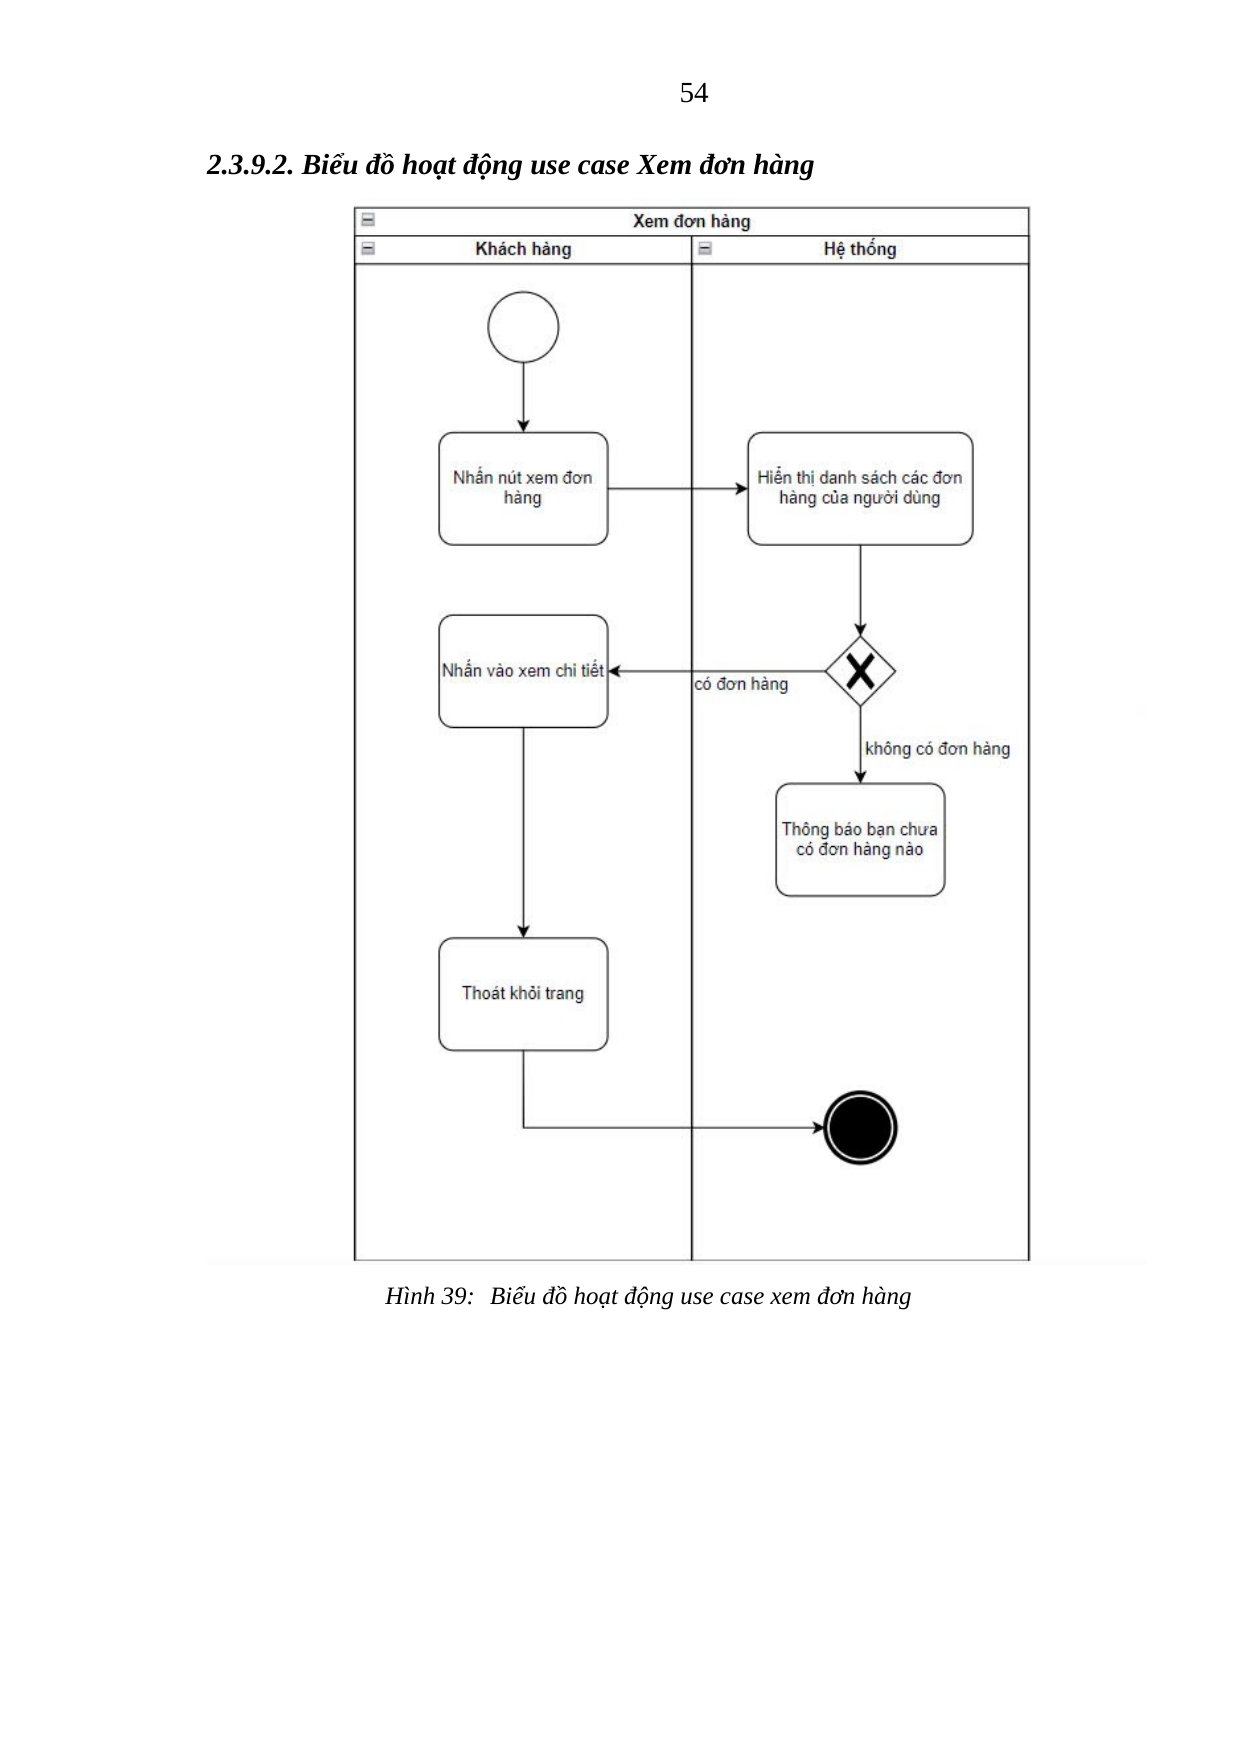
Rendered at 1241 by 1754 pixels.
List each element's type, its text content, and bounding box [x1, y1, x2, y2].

subtitle 2.3.9.2. Biểu đồ hoạt động use case Xem đơn hàng [207, 147, 1122, 181]
picture [206, 197, 1147, 1265]
text Biểu đồ hoạt động use case xem đơn hàng [207, 1281, 1122, 1310]
